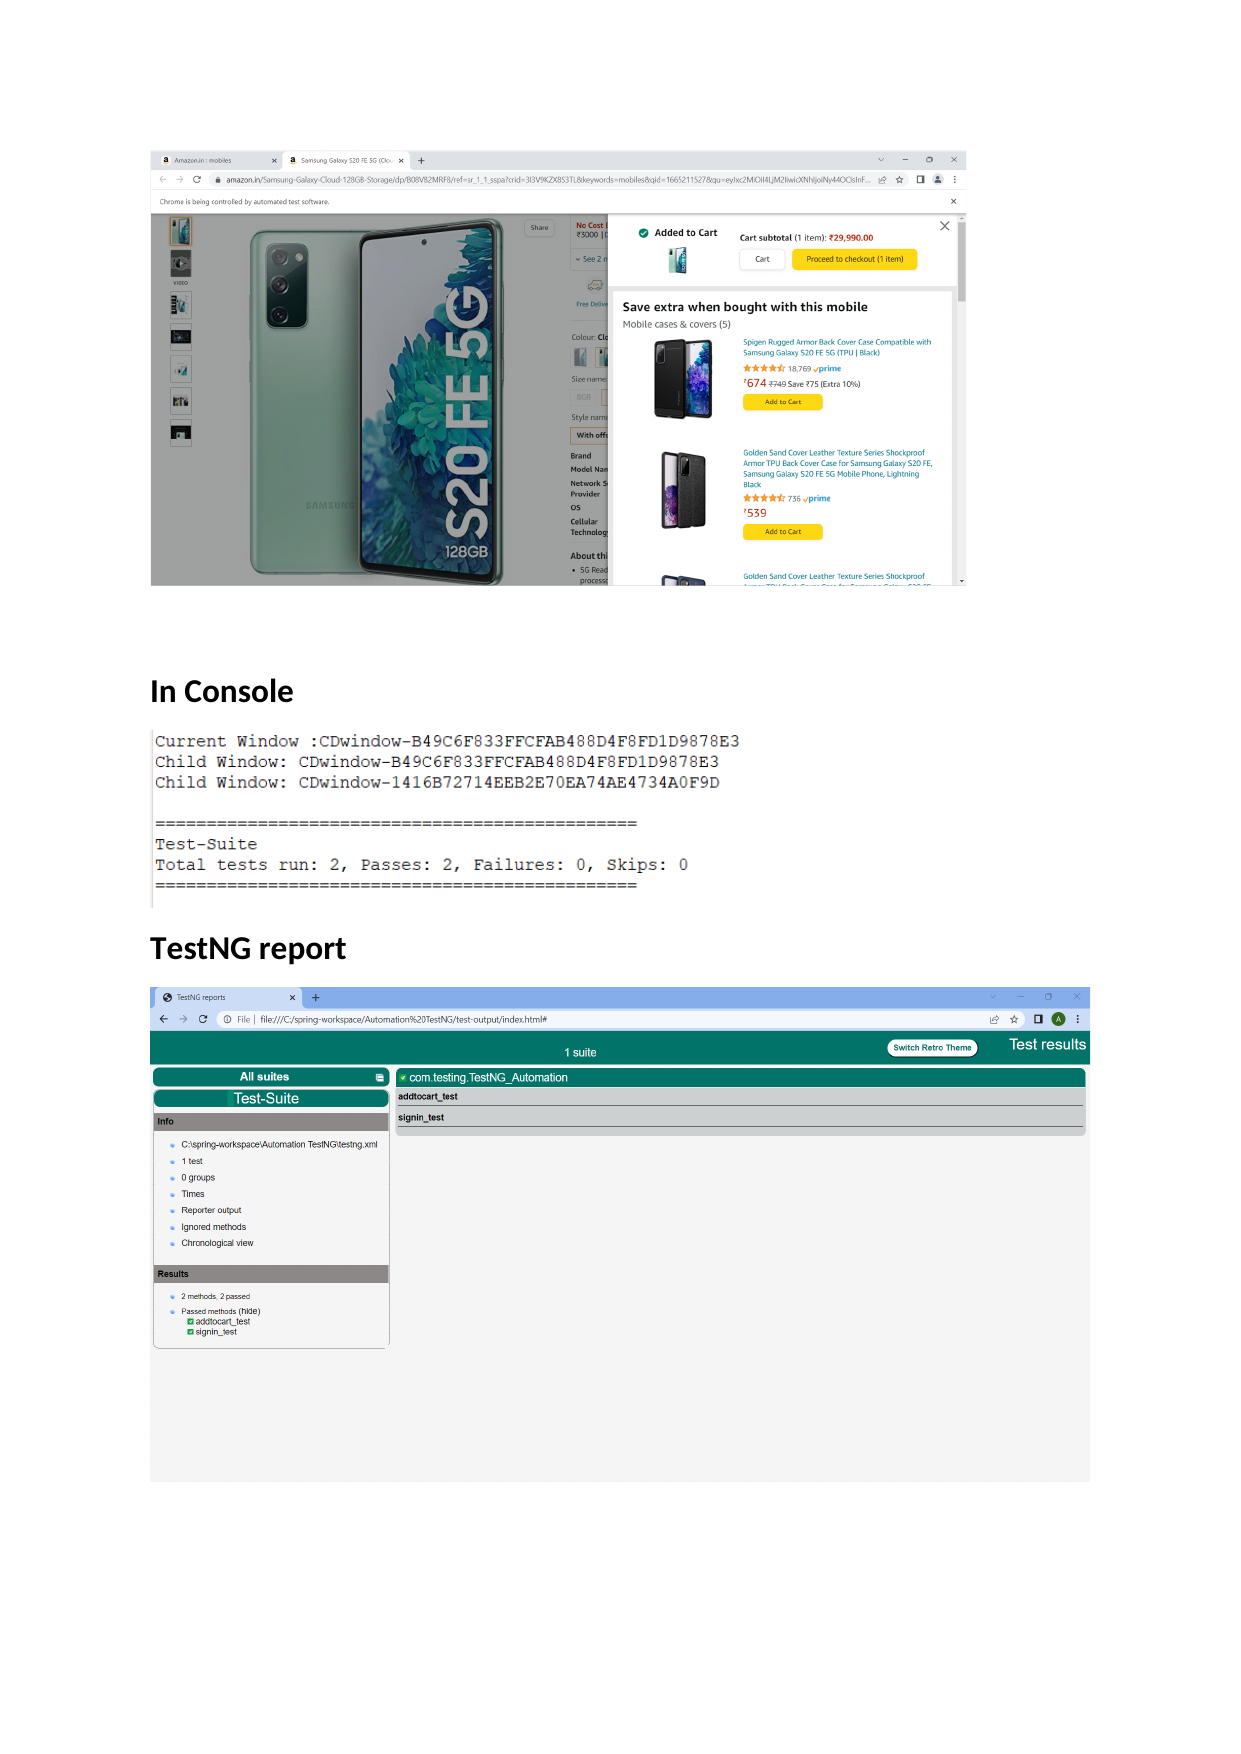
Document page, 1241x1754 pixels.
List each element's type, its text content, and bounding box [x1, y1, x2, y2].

picture [150, 730, 746, 908]
picture [150, 150, 967, 586]
text TestNG report [150, 927, 1090, 967]
text In Console [150, 670, 1090, 711]
picture [150, 987, 1091, 1482]
